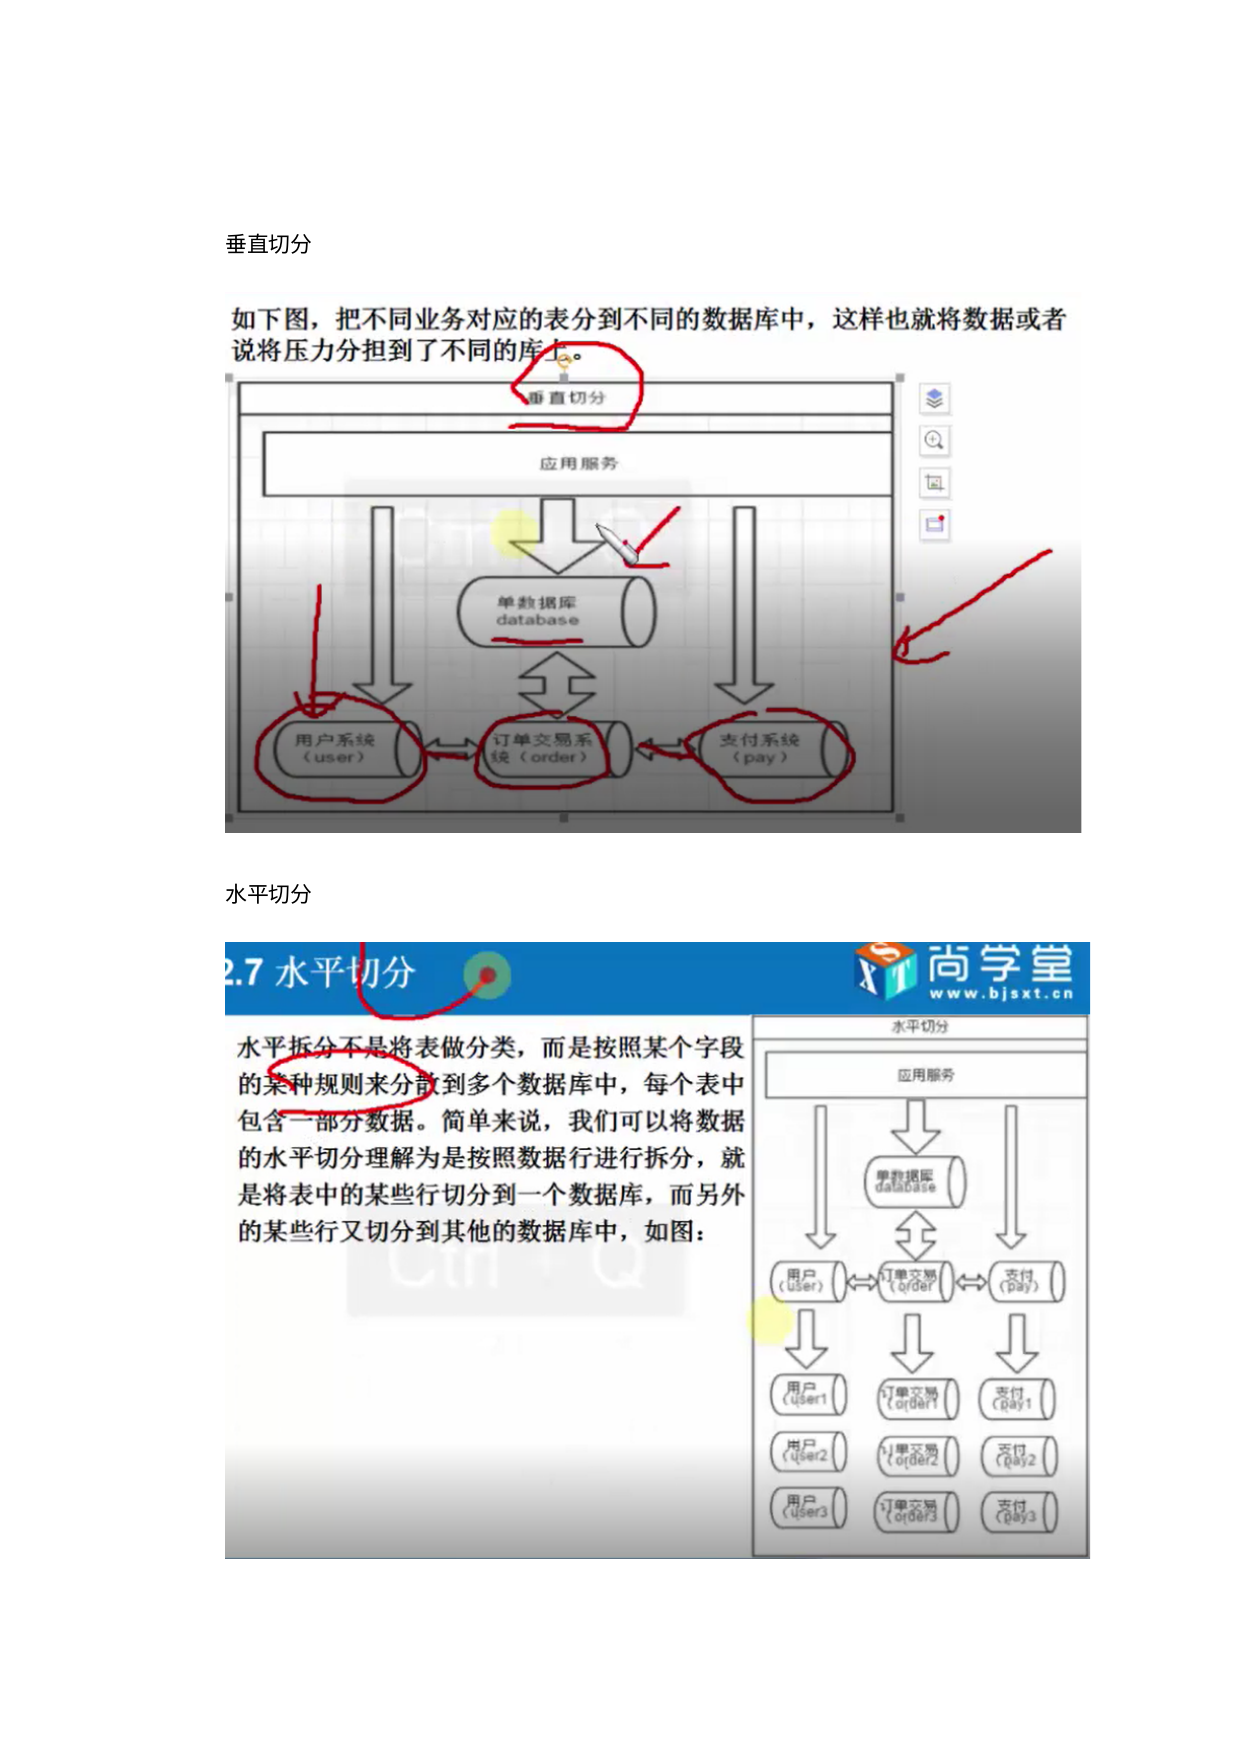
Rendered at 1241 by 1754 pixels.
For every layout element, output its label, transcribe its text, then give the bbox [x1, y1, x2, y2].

picture [225, 942, 1091, 1559]
list 水平切分 [225, 877, 1053, 909]
picture [225, 292, 1082, 833]
list 垂直切分 [225, 227, 1053, 259]
